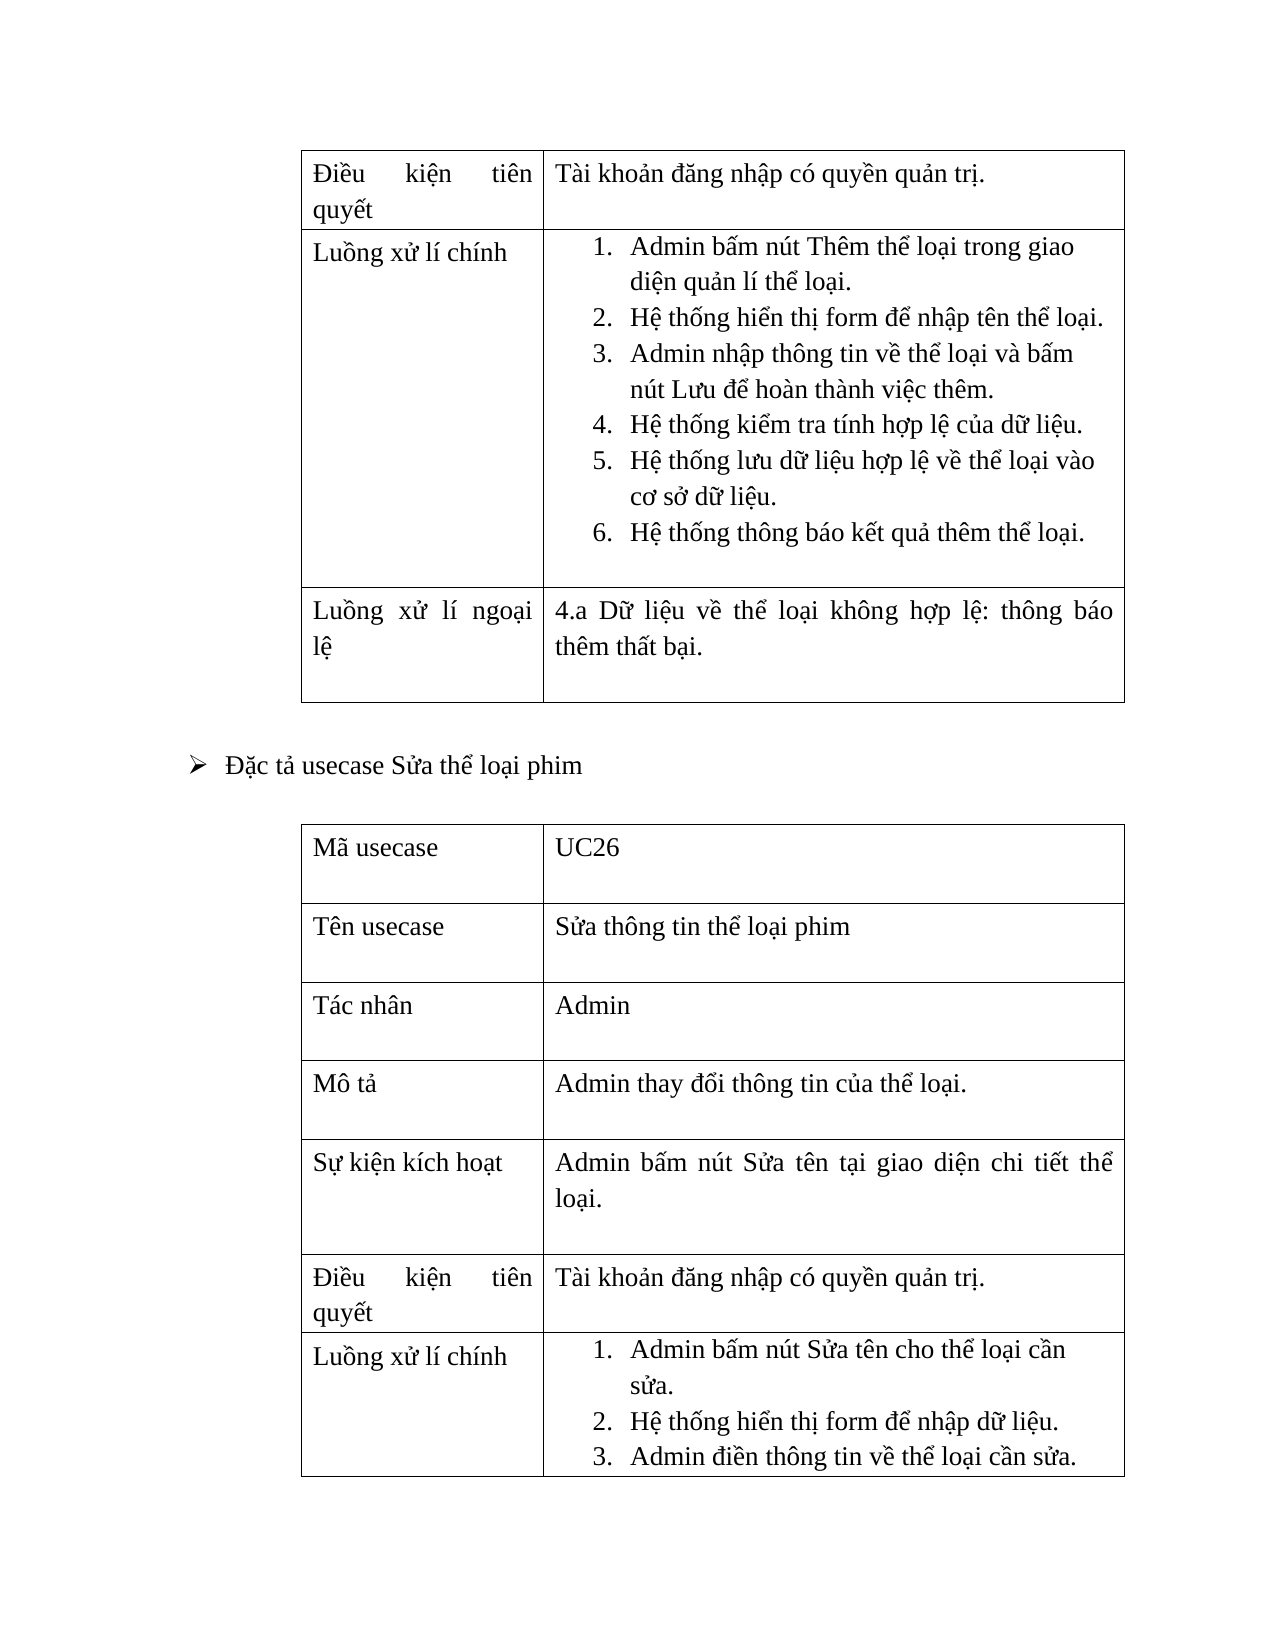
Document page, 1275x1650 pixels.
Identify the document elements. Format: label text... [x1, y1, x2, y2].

table_cell Sửa thông tin thể loại phim [544, 904, 1124, 982]
list Đặc tả usecase Sửa thể loại phim [187, 749, 1125, 781]
table_cell Luồng xử lí chính [302, 1333, 543, 1476]
table_cell Sự kiện kích hoạt [302, 1140, 543, 1253]
table_cell Tên usecase [302, 904, 543, 982]
table_cell Admin thay đổi thông tin của thể loại. [544, 1061, 1124, 1139]
table_cell 4.a Dữ liệu về thể loại không hợp lệ: thông báo thêm thất bại. [544, 588, 1124, 702]
table_cell Mô tả [302, 1061, 543, 1139]
table_cell Tác nhân [302, 983, 543, 1060]
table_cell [544, 1333, 1124, 1476]
table_cell Điều kiện tiên quyết [302, 1255, 543, 1332]
table_cell Luồng xử lí chính [302, 230, 543, 587]
table_cell Điều kiện tiên quyết [302, 151, 543, 229]
table_cell Admin [544, 983, 1124, 1060]
table_cell Admin bấm nút Thêm thể loại trong giao diện quản lí thể loại. Hệ thống hiển thị form để nhập tên thể loại. Admin nhập thông tin về thể loại và bấm nút Lưu để hoàn thành việc thêm. Hệ thống kiểm tra tính hợp lệ của dữ liệu. Hệ thống lưu dữ liệu hợp lệ về thể loại vào cơ sở dữ liệu. Hệ thống thông báo kết quả thêm thể loại. [544, 230, 1124, 587]
table_cell Admin bấm nút Sửa tên tại giao diện chi tiết thể loại. [544, 1140, 1124, 1253]
table_cell Tài khoản đăng nhập có quyền quản trị. [544, 151, 1124, 229]
table_cell Luồng xử lí ngoại lệ [302, 588, 543, 702]
table_cell Tài khoản đăng nhập có quyền quản trị. [544, 1255, 1124, 1332]
table_header Mã usecase [302, 825, 543, 903]
table_header UC26 [544, 825, 1124, 903]
